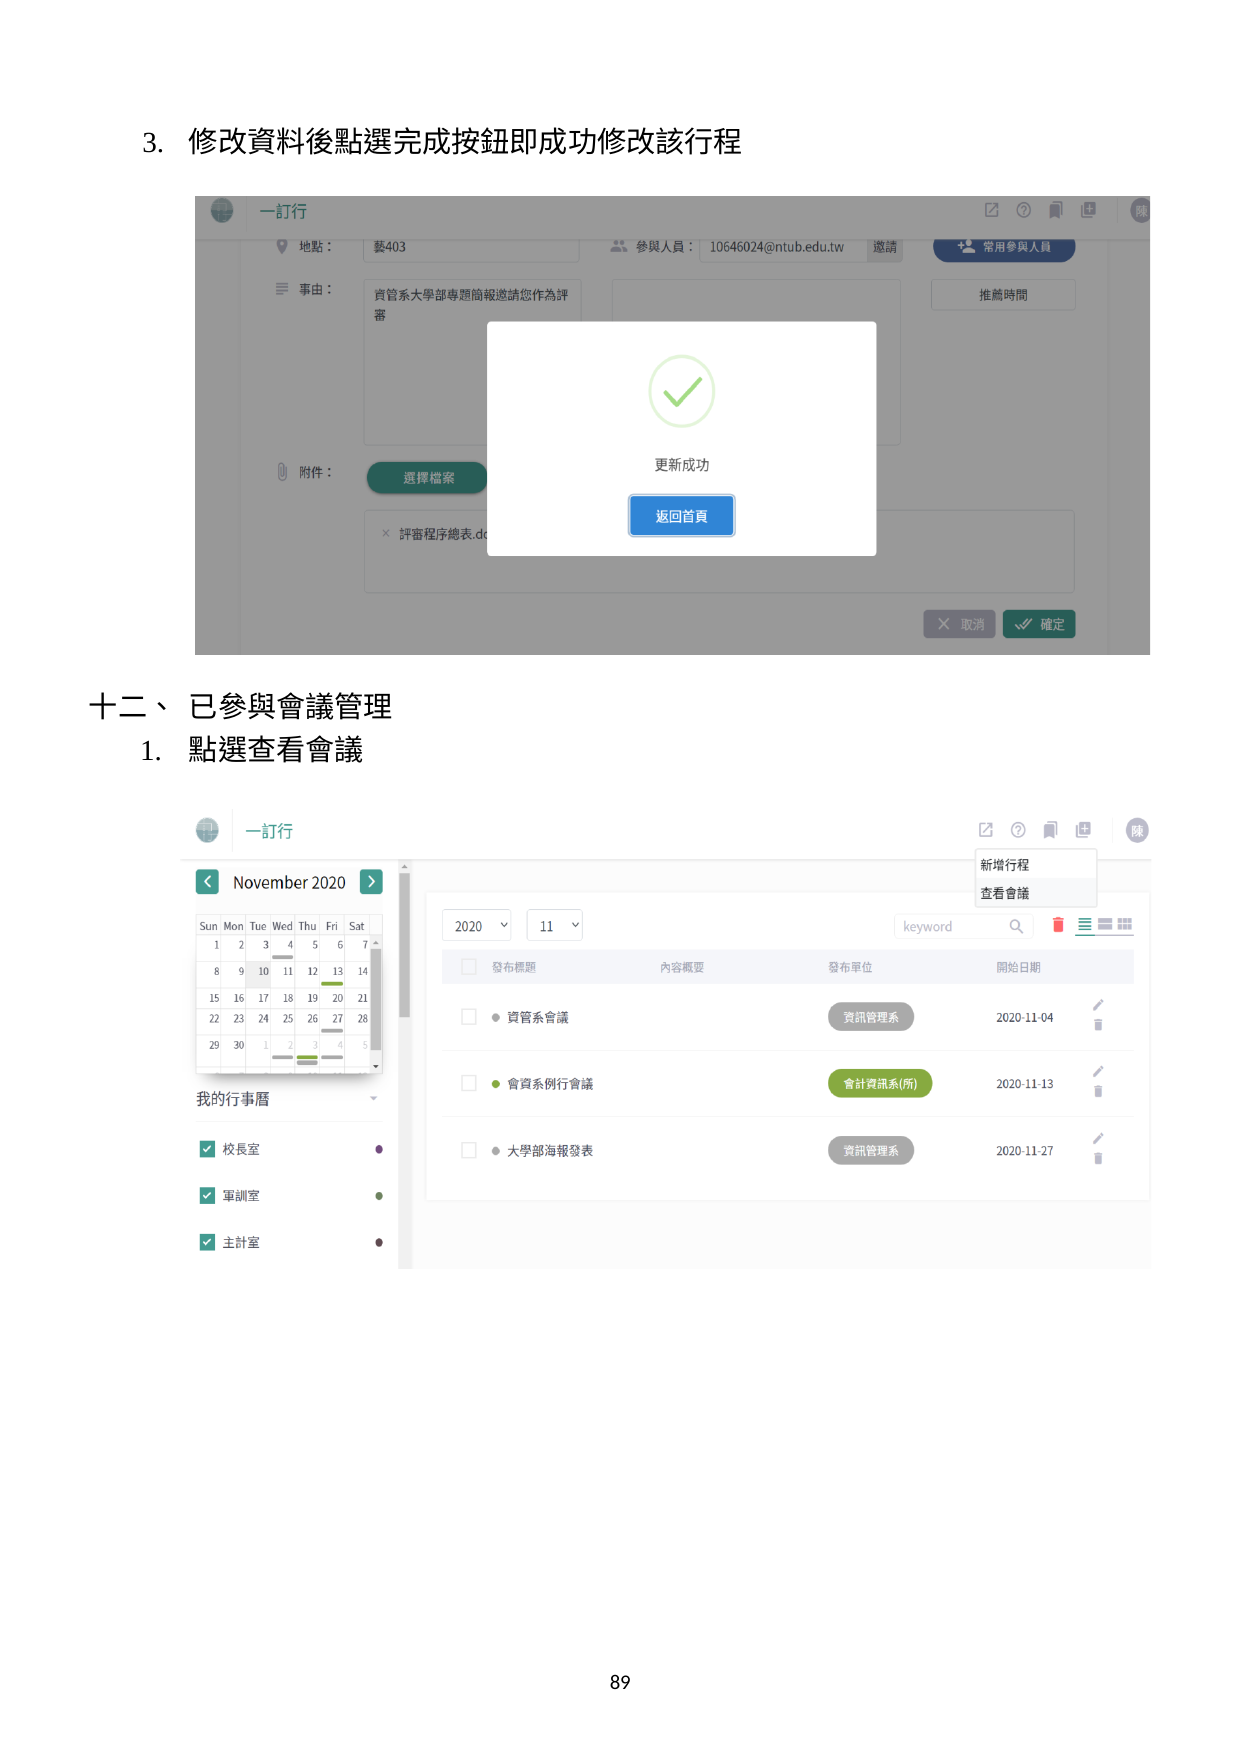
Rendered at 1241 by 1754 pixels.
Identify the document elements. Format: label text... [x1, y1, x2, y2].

list 修改資料後點選完成按鈕即成功修改該行程 [139, 119, 1152, 161]
list 點選查看會議 [139, 726, 1152, 769]
picture [195, 196, 1151, 655]
picture [180, 809, 1152, 1269]
